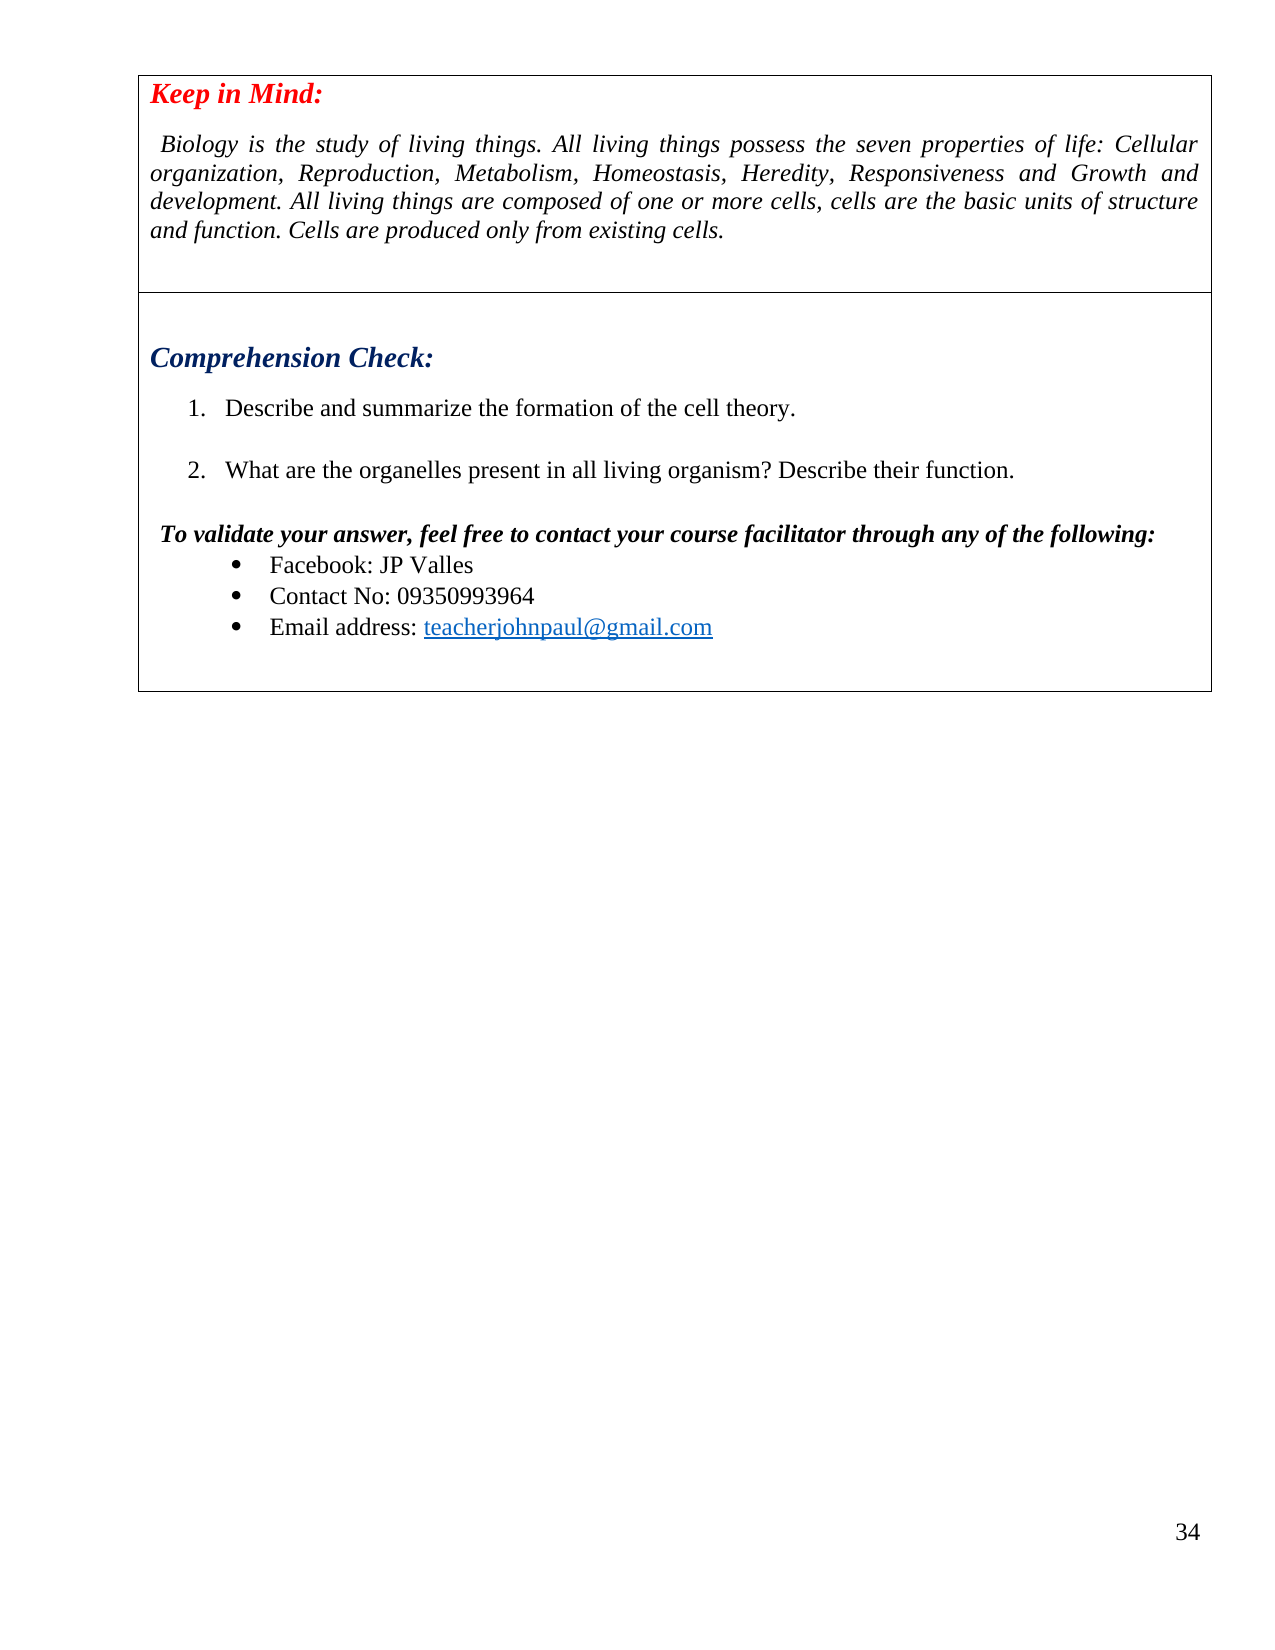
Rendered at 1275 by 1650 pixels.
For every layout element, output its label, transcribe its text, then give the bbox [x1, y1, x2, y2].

table_cell Comprehension Check: Describe and summarize the formation of the cell theory. What are the organelles present in all living organism? Describe their function. To validate your answer, feel free to contact your course facilitator through any of the following: Facebook: JP Valles Contact No: 09350993964 Email address: teacherjohnpaul@gmail.com [139, 293, 1211, 691]
table_header Keep in Mind: Biology is the study of living things. All living things possess the seven properties of life: Cellular organization, Reproduction, Metabolism, Homeostasis, Heredity, Responsiveness and Growth and development. All living things are composed of one or more cells, cells are the basic units of structure and function. Cells are produced only from existing cells. [139, 76, 1211, 292]
